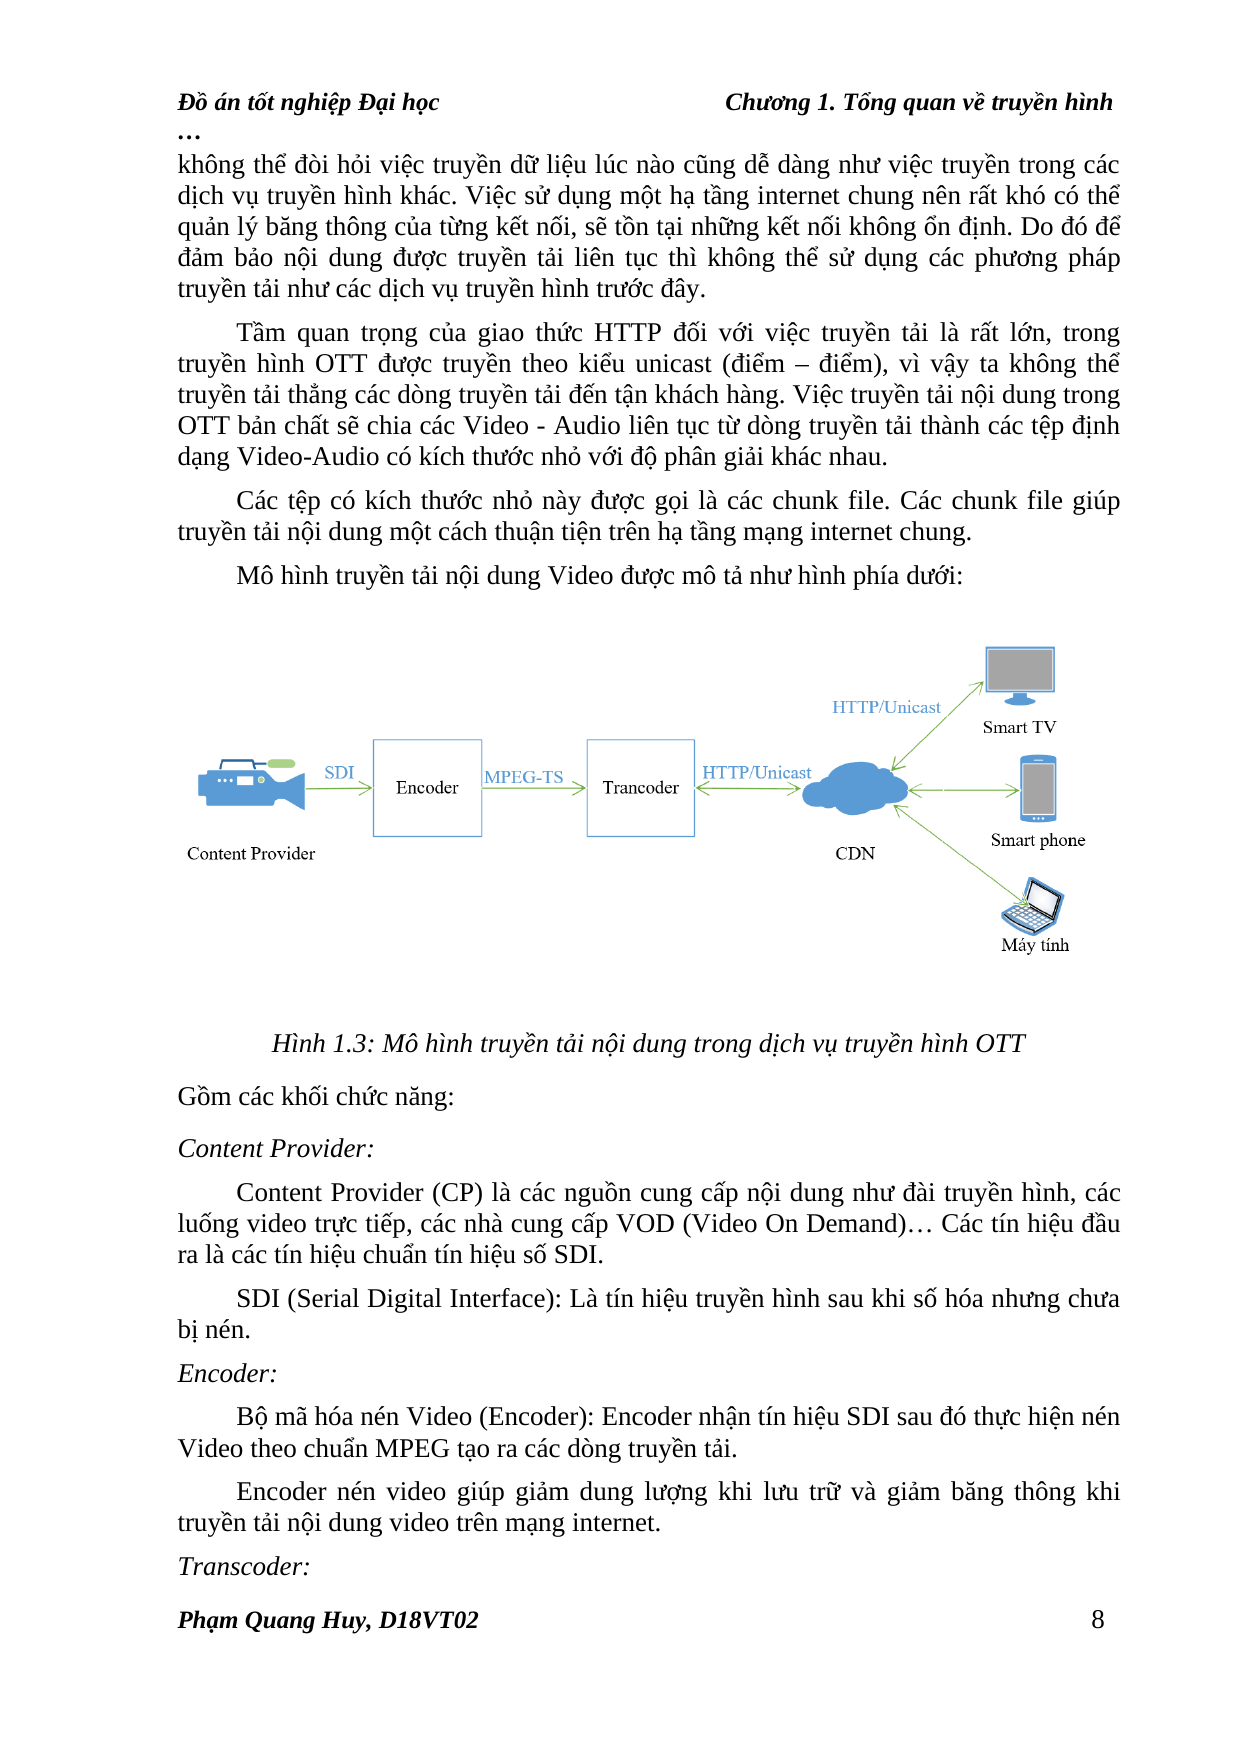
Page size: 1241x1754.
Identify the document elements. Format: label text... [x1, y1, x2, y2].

text Gồm các khối chức năng: [177, 1079, 1122, 1111]
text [177, 148, 1122, 303]
text Content Provider (CP) là các nguồn cung cấp nội dung như đài truyền hình, các luống video trực tiếp, các nhà cung cấp VOD (Video On Demand)… Các tín hiệu đầu ra là các tín hiệu chuẩn tín hiệu số SDI. [177, 1176, 1122, 1269]
text Transcoder: [177, 1550, 1122, 1581]
text Encoder nén video giúp giảm dung lượng khi lưu trữ và giảm băng thông khi truyền tải nội dung video trên mạng internet. [177, 1475, 1122, 1538]
text Bộ mã hóa nén Video (Encoder): Encoder nhận tín hiệu SDI sau đó thực hiện nén Video theo chuẩn MPEG tạo ra các dòng truyền tải. [177, 1401, 1122, 1463]
text Content Provider: [177, 1132, 1122, 1164]
text Mô hình truyền tải nội dung Video được mô tả như hình phía dưới: [177, 559, 1122, 590]
text Tầm quan trọng của giao thức HTTP đối với việc truyền tải là rất lớn, trong truyền hình OTT được truyền theo kiểu unicast (điểm – điểm), vì vậy ta không thể truyền tải thẳng các dòng truyền tải đến tận khách hàng. Việc truyền tải nội dung trong OTT bản chất sẽ chia các Video - Audio liên tục từ dòng truyền tải thành các tệp định dạng Video-Audio có kích thước nhỏ với độ phân giải khác nhau. [177, 316, 1122, 472]
picture [177, 602, 1120, 1016]
text Encoder: [177, 1357, 1122, 1388]
text Hình 1.3: Mô hình truyền tải nội dung trong dịch vụ truyền hình OTT [177, 1028, 1122, 1059]
text SDI (Serial Digital Interface): Là tín hiệu truyền hình sau khi số hóa nhưng chưa bị nén. [177, 1282, 1122, 1344]
text Các tệp có kích thước nhỏ này được gọi là các chunk file. Các chunk file giúp truyền tải nội dung một cách thuận tiện trên hạ tầng mạng internet chung. [177, 484, 1122, 546]
